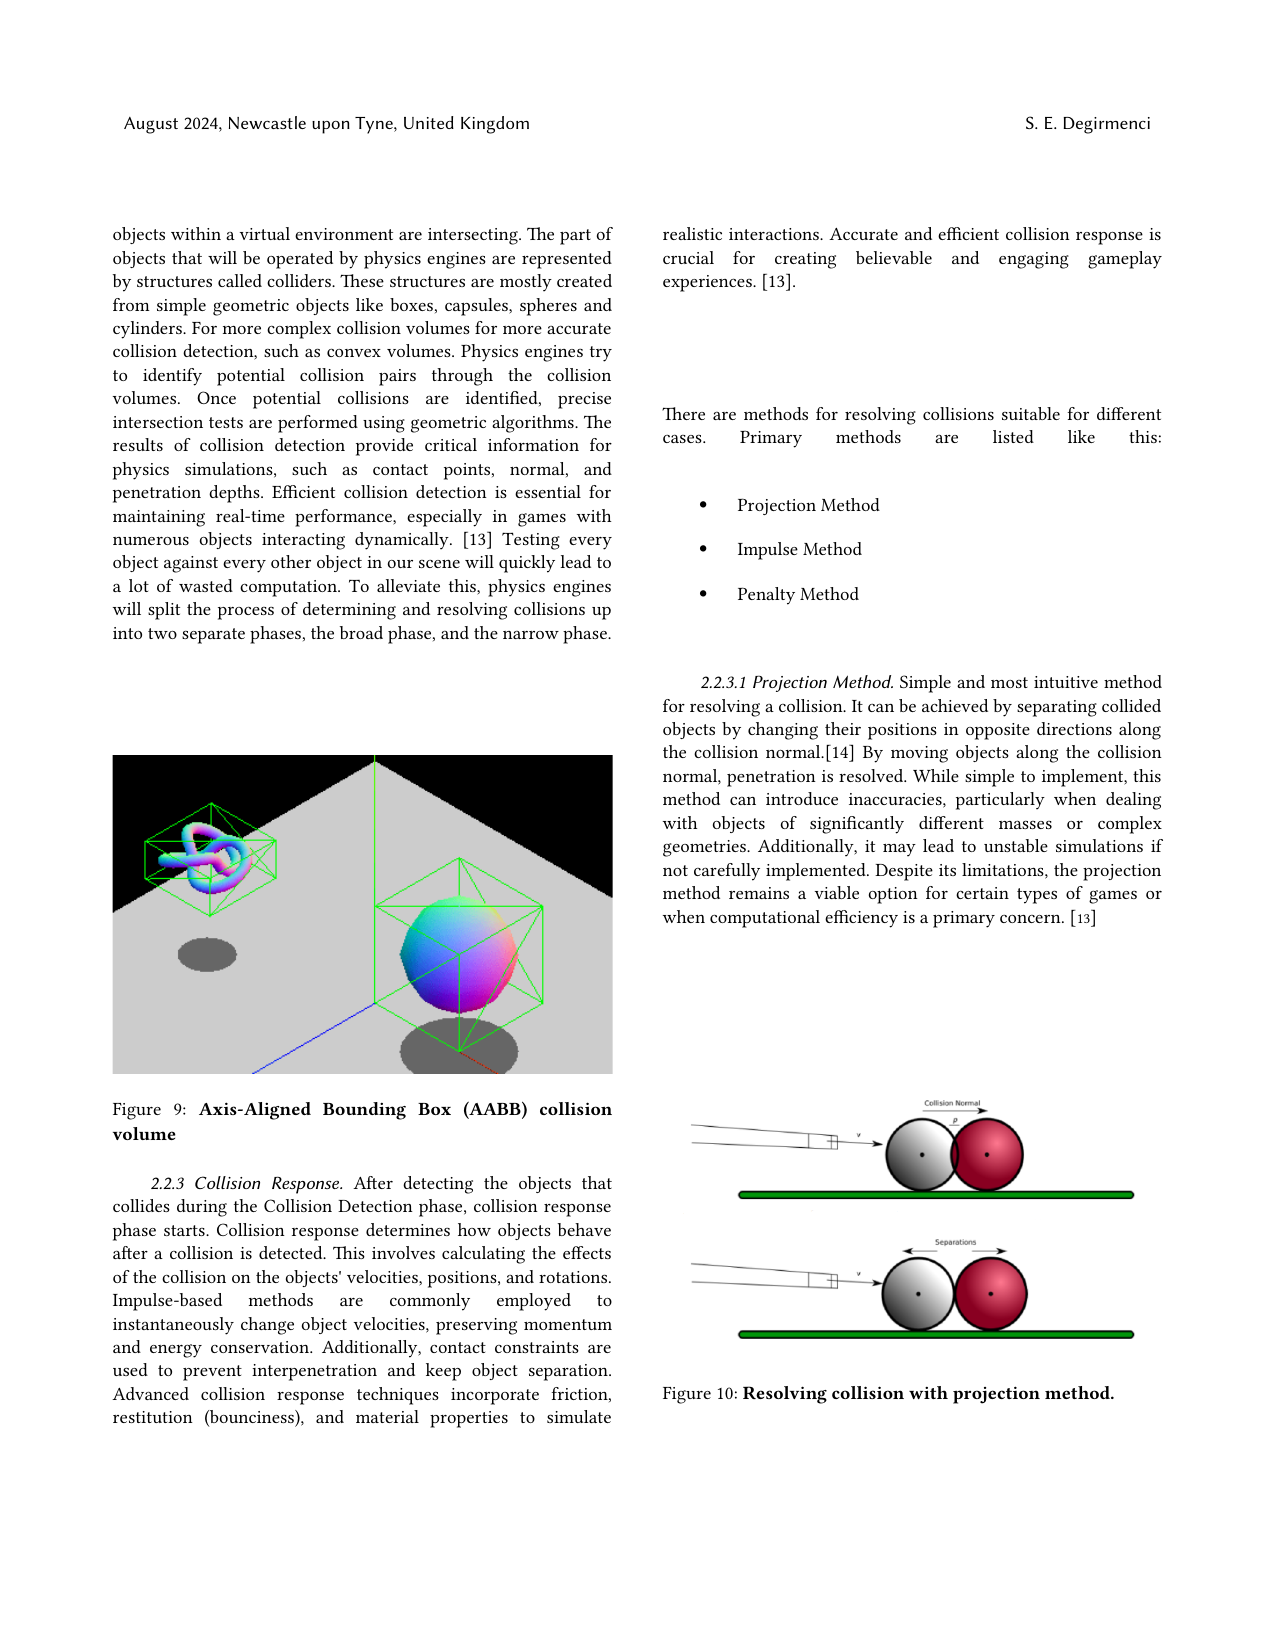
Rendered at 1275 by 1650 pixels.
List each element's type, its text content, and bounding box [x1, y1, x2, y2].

text There are methods for resolving collisions suitable for different cases. Primary methods are listed like this: [662, 404, 1162, 472]
text 2.2.3 Collision Response. After detecting the objects that collides during the Collision Detection phase, collision response phase starts. Collision response determines how objects behave after a collision is detected. This involves calculating the effects of the collision on the objects' velocities, positions, and rotations. Impulse-based methods are commonly employed to instantaneously change object velocities, preserving momentum and energy conservation. Additionally, contact constraints are used to prevent interpenetration and keep object separation. Advanced collision response techniques incorporate friction, restitution (bounciness), and material properties to simulate realistic interactions. Accurate and efficient collision response is crucial for creating believable and engaging gameplay experiences. [13]. [112, 1173, 612, 1428]
list Impulse Method [700, 539, 1162, 560]
picture [662, 1083, 1163, 1358]
text 2.2.3.1 Projection Method. Simple and most intuitive method for resolving a collision. It can be achieved by separating collided objects by changing their positions in opposite directions along the collision normal.[14] By moving objects along the collision normal, penetration is resolved. While simple to implement, this method can introduce inaccuracies, particularly when dealing with objects of significantly different masses or complex geometries. Additionally, it may lead to unstable simulations if not carefully implemented. Despite its limitations, the projection method remains a viable option for certain types of games or when computational efficiency is a primary concern. [13] [662, 672, 1162, 928]
list Penalty Method [700, 583, 1162, 605]
list Projection Method [700, 495, 1162, 516]
text Figure 9: Axis-Aligned Bounding Box (AABB) collision volume [112, 1099, 612, 1144]
text Figure 10: Resolving collision with projection method. [662, 1382, 1162, 1404]
picture [112, 755, 613, 1074]
